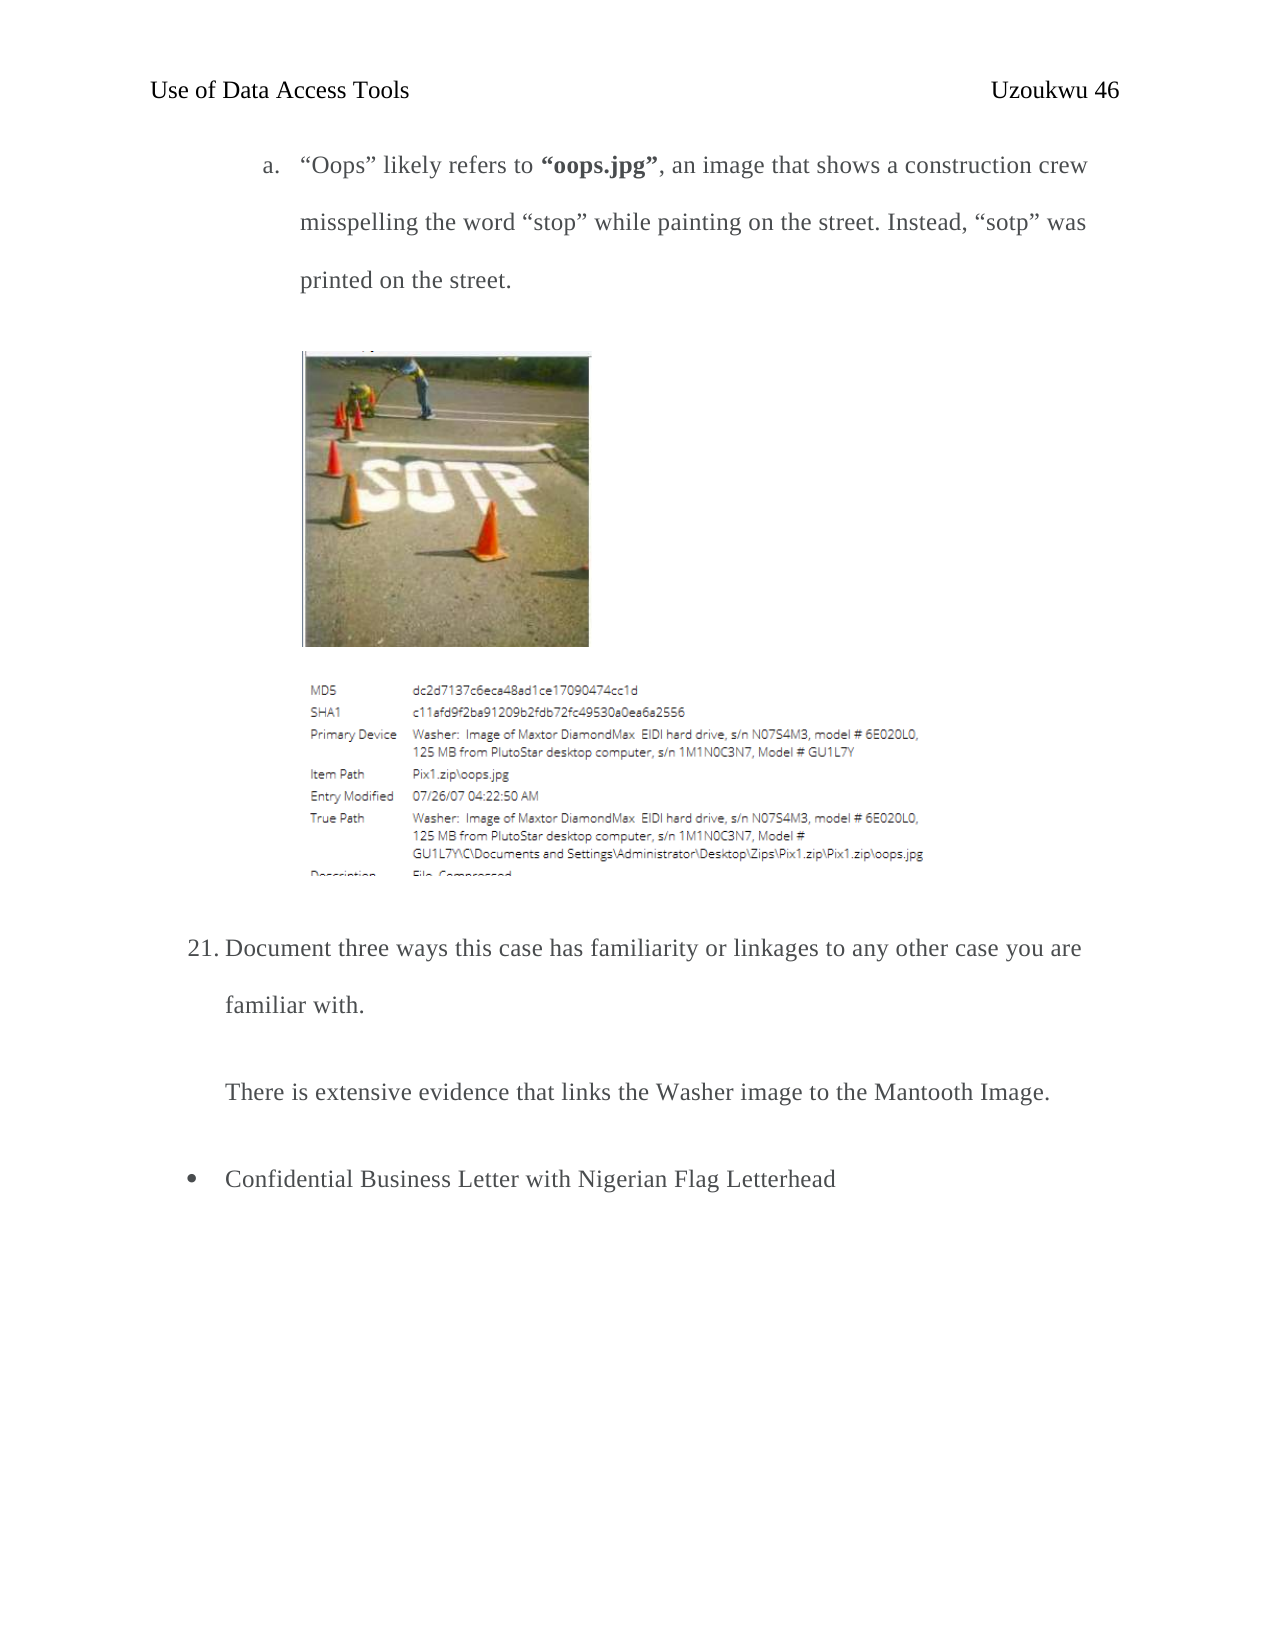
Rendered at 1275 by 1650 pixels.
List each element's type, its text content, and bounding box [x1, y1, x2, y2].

picture [300, 675, 952, 876]
picture [300, 351, 592, 647]
list Document three ways this case has familiarity or linkages to any other case you are familiar with. [187, 933, 1125, 1019]
text There is extensive evidence that links the Washer image to the Mantooth Image. [225, 1077, 1125, 1106]
list “Oops” likely refers to “oops.jpg”, an image that shows a construction crew misspelling the word “stop” while painting on the street. Instead, “sotp” was printed on the street. [262, 150, 1125, 294]
list Confidential Business Letter with Nigerian Flag Letterhead [187, 1164, 1125, 1193]
